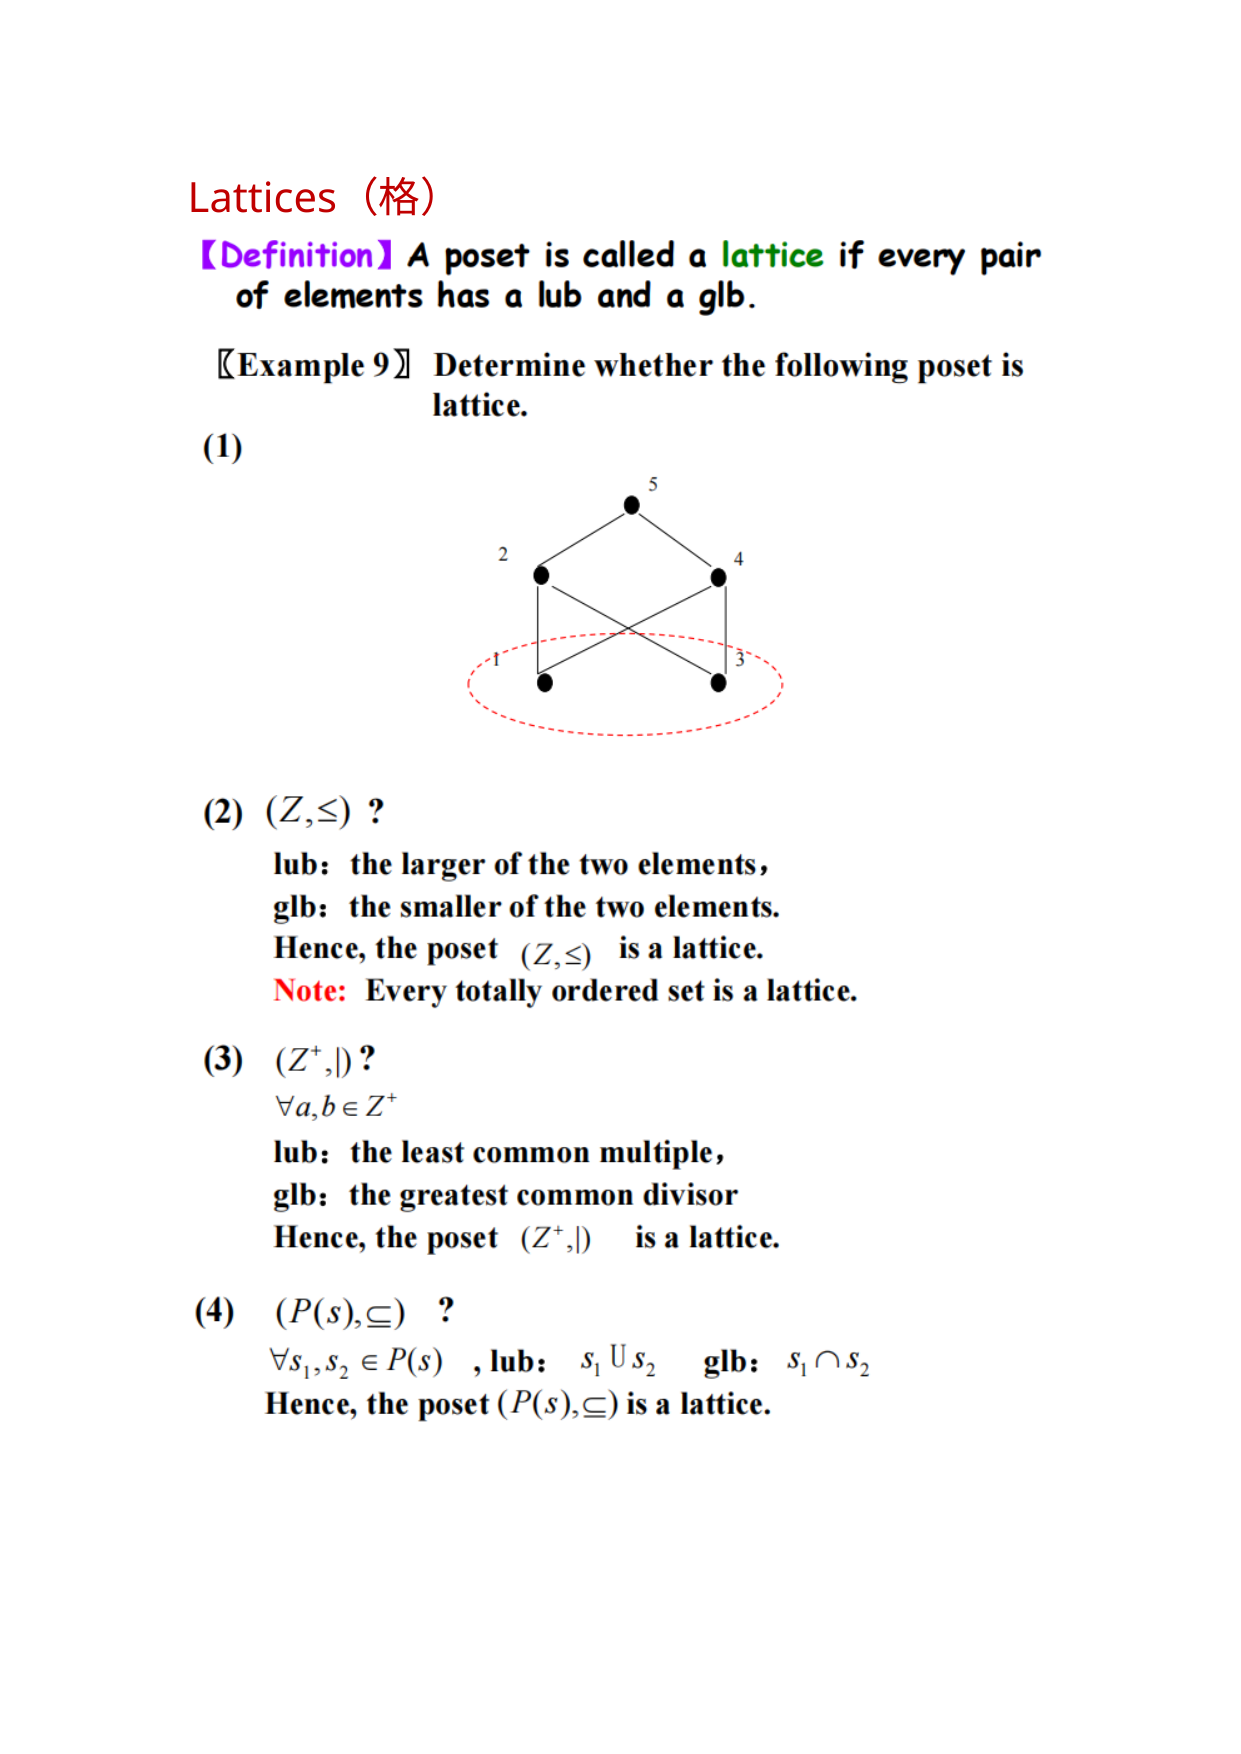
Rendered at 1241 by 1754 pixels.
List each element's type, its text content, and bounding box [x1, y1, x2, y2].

picture [187, 227, 1053, 316]
text Lattices（格） [187, 162, 1053, 227]
picture [187, 324, 1053, 754]
picture [187, 779, 884, 1424]
